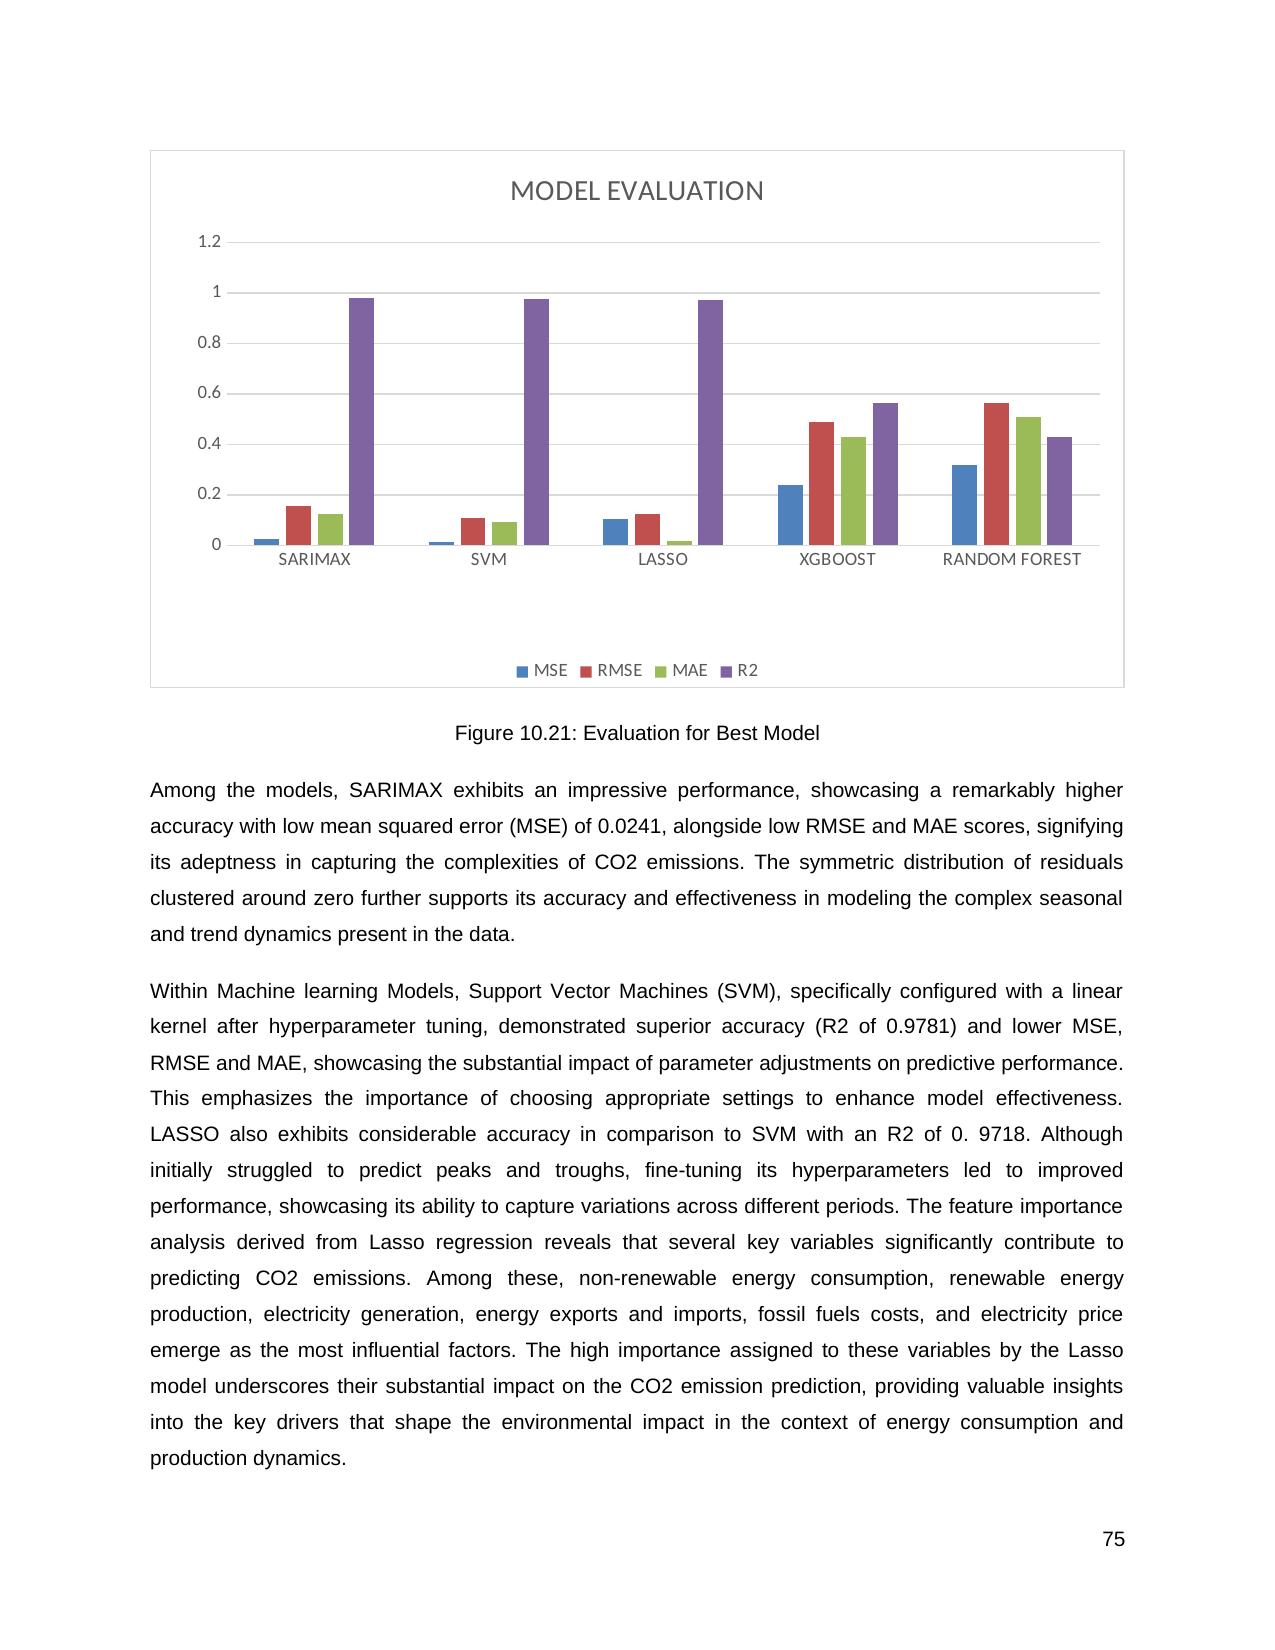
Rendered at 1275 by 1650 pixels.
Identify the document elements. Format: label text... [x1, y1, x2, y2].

text Figure 10.21: Evaluation for Best Model [150, 721, 1125, 745]
text Among the models, SARIMAX exhibits an impressive performance, showcasing a remarkably higher accuracy with low mean squared error (MSE) of 0.0241, alongside low RMSE and MAE scores, signifying its adeptness in capturing the complexities of CO2 emissions. The symmetric distribution of residuals clustered around zero further supports its accuracy and effectiveness in modeling the complex seasonal and trend dynamics present in the data. [150, 778, 1125, 946]
text Within Machine learning Models, Support Vector Machines (SVM), specifically configured with a linear kernel after hyperparameter tuning, demonstrated superior accuracy (R2 of 0.9781) and lower MSE, RMSE and MAE, showcasing the substantial impact of parameter adjustments on predictive performance. This emphasizes the importance of choosing appropriate settings to enhance model effectiveness. LASSO also exhibits considerable accuracy in comparison to SVM with an R2 of 0. 9718. Although initially struggled to predict peaks and troughs, fine-tuning its hyperparameters led to improved performance, showcasing its ability to capture variations across different periods. The feature importance analysis derived from Lasso regression reveals that several key variables significantly contribute to predicting CO2 emissions. Among these, non-renewable energy consumption, renewable energy production, electricity generation, energy exports and imports, fossil fuels costs, and electricity price emerge as the most influential factors. The high importance assigned to these variables by the Lasso model underscores their substantial impact on the CO2 emission prediction, providing valuable insights into the key drivers that shape the environmental impact in the context of energy consumption and production dynamics. [150, 978, 1125, 1469]
